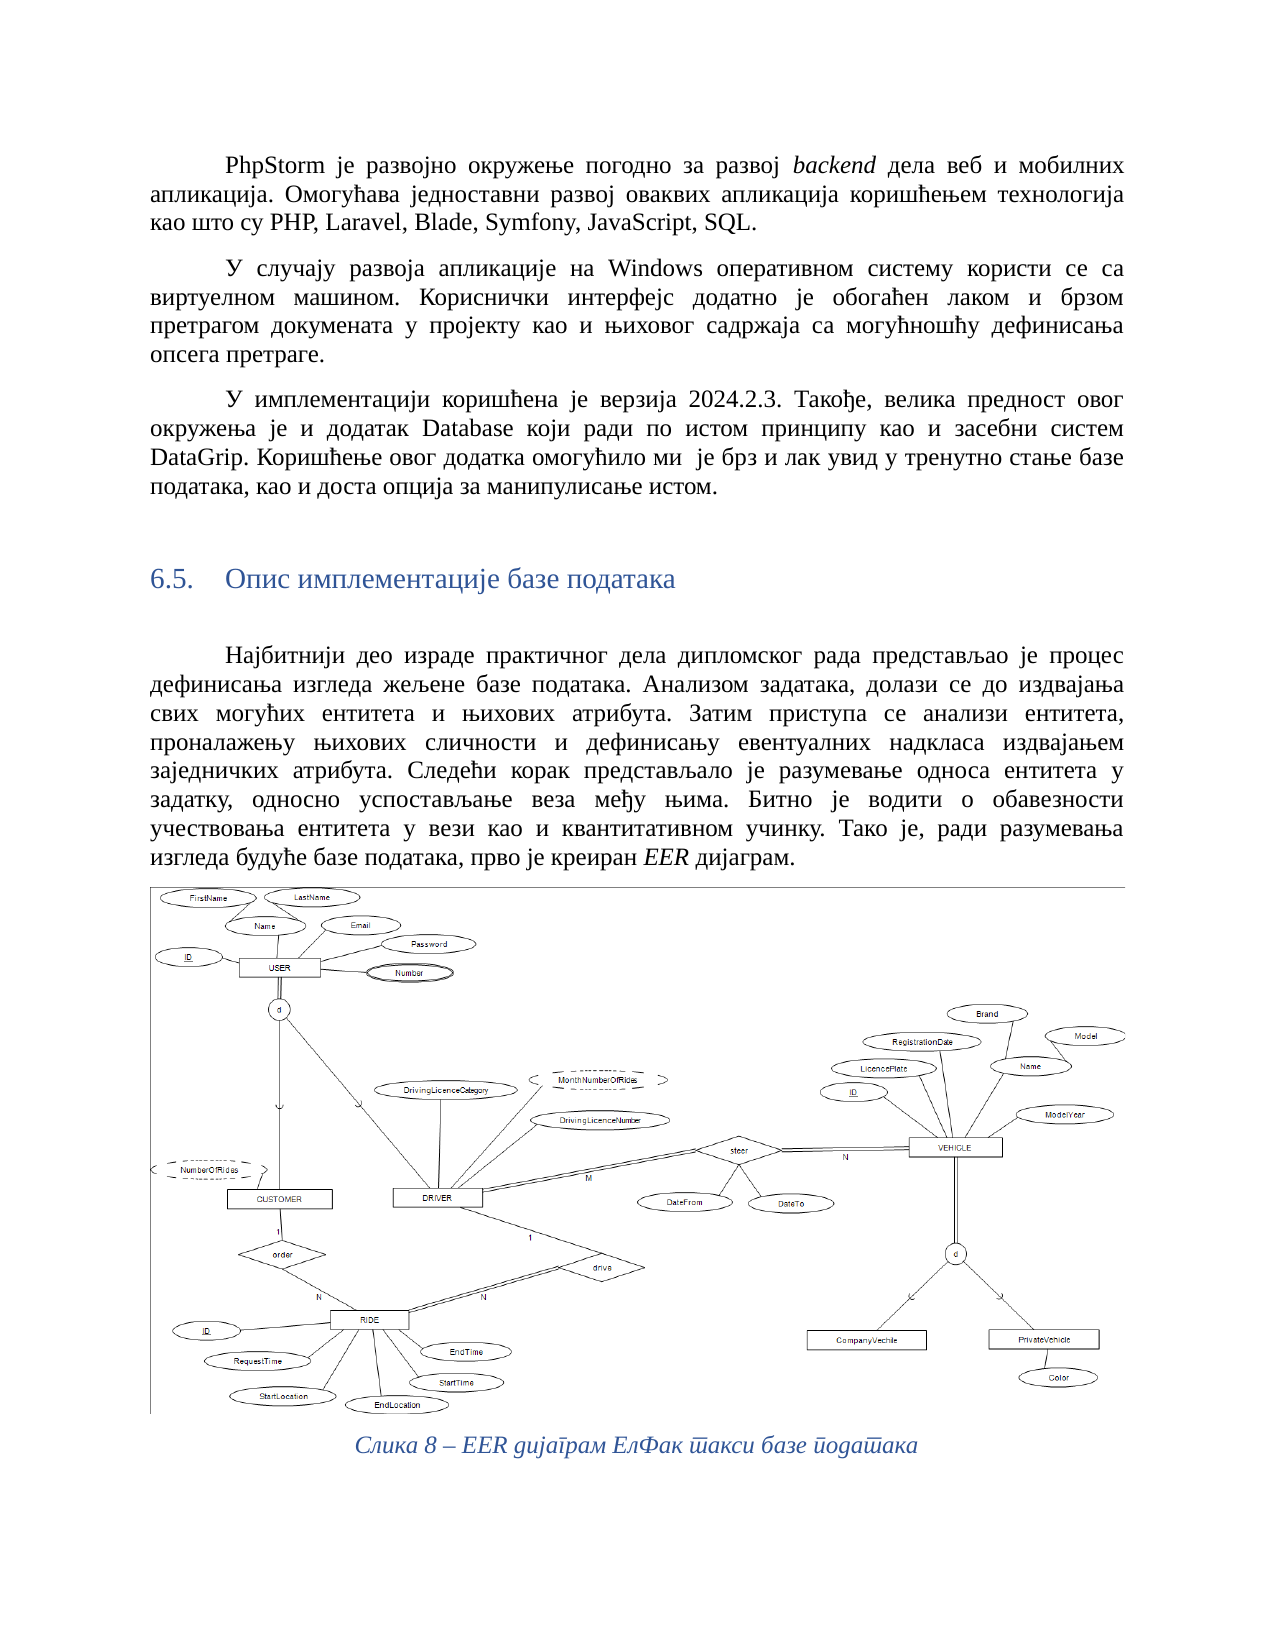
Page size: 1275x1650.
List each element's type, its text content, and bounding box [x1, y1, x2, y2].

text PhpStorm је развојно окружење погодно за развој backend дела веб и мобилних апликација. Омогућава једноставни развој оваквих апликација коришћењем технологија као што су PHP, Laravel, Blade, Symfony, JavaScript, SQL. [150, 150, 1125, 236]
subtitle Опис имплементације базе података [150, 562, 1125, 595]
subtitle Слика 8 – EER дијаграм ЕлФак такси базе података [150, 1430, 1125, 1458]
text Најбитнији део израде практичног дела дипломског рада представљао је процес дефинисања изгледа жељене базе података. Анализом задатака, долази се до издвајања свих могућих ентитета и њихових атрибута. Затим приступа се анализи ентитета, проналажењу њихових сличности и дефинисању евентуалних надкласа издвајањем заједничких атрибута. Следећи корак представљало је разумевање односа ентитета у задатку, односно успостављање веза међу њима. Битно је водити о обавезности учествовања ентитета у вези као и квантитативном учинку. Тако је, ради разумевања изгледа будуће базе података, прво је креиран EER дијаграм. [150, 641, 1125, 871]
text У имплементацији коришћена је верзија 2024.2.3. Такође, велика предност овог окружења је и додатак Database који ради по истом принципу као и засебни систем DataGrip. Коришћење овог додатка омогућило ми је брз и лак увид у тренутно стање базе података, као и доста опција за манипулисање истом. [150, 384, 1125, 499]
picture [150, 887, 1125, 1414]
text У случају развоја апликације на Windows оперативном систему користи се са виртуелном машином. Кориснички интерфејс додатно је обогаћен лаком и брзом претрагом докумената у пројекту као и њиховог садржаја са могућношћу дефинисања опсега претраге. [150, 253, 1125, 368]
